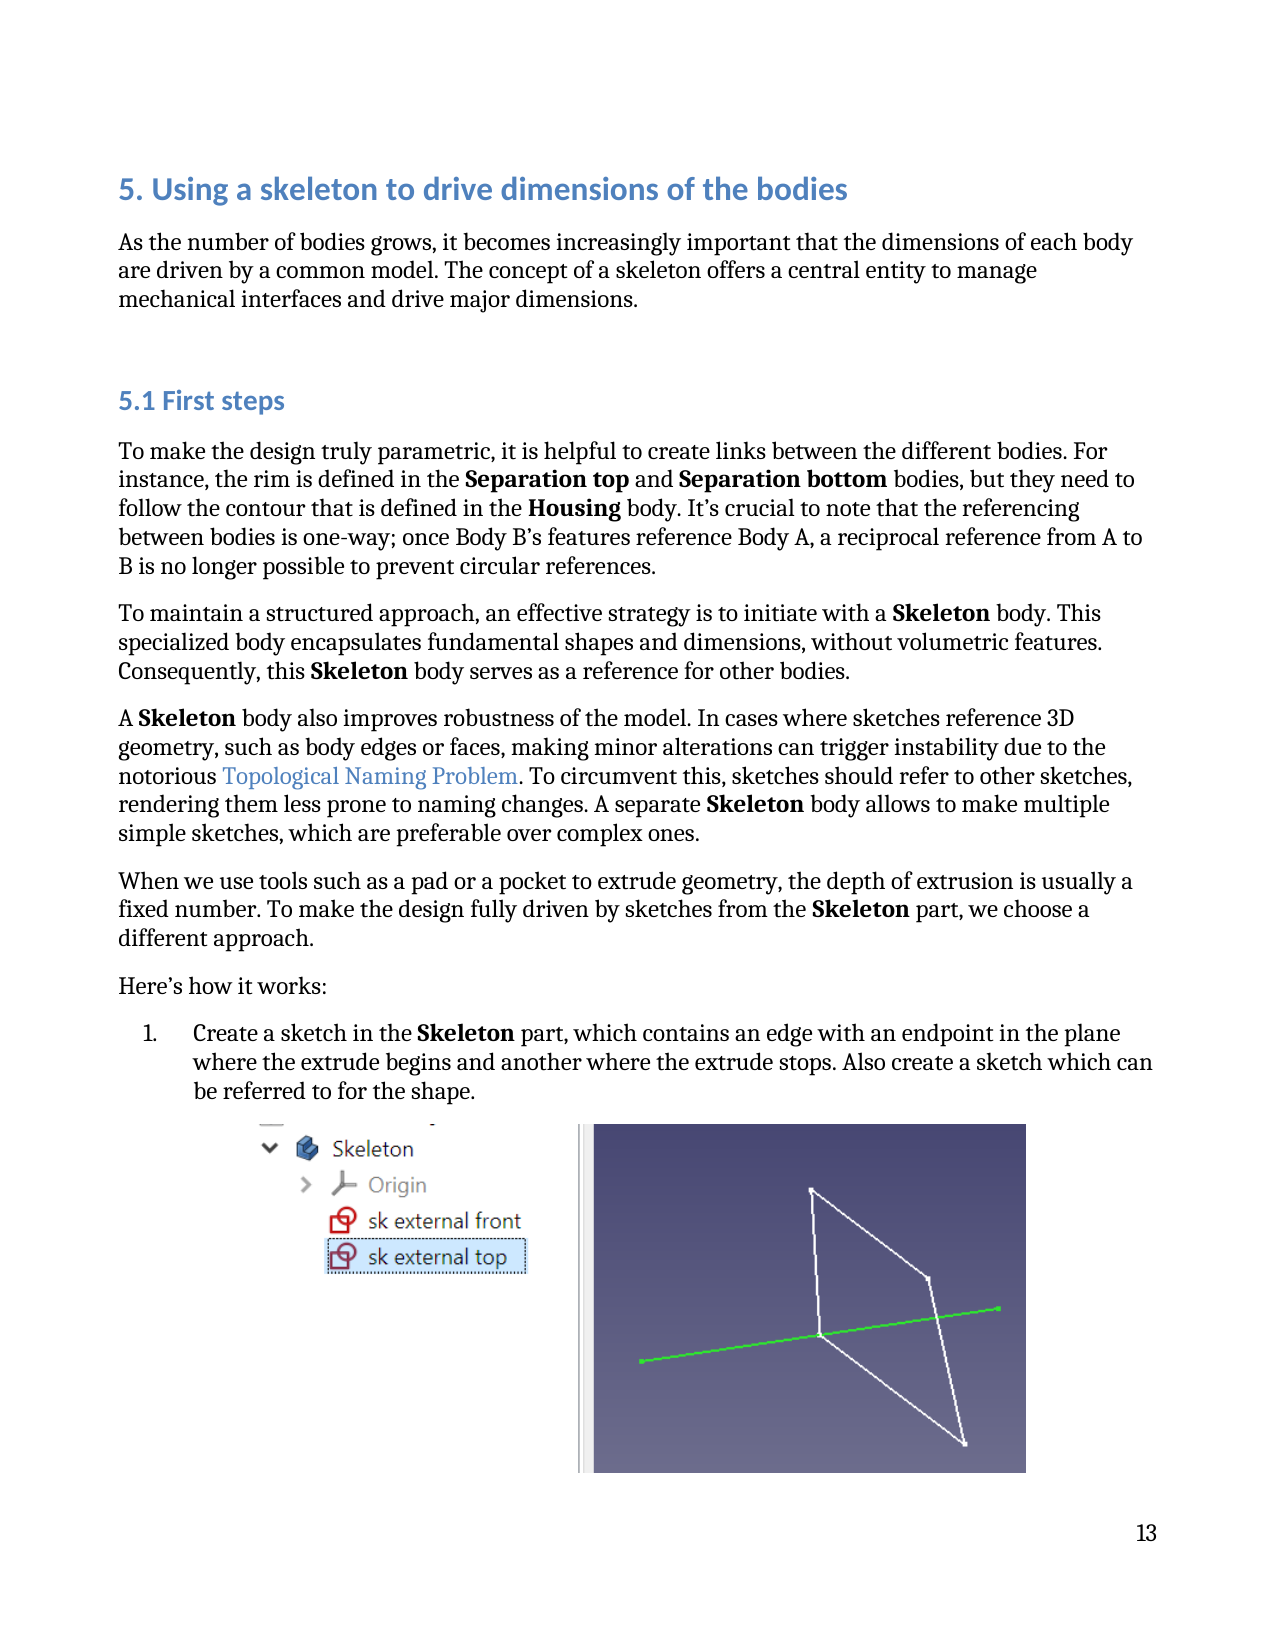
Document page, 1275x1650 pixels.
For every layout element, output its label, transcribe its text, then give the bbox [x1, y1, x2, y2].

text To make the design truly parametric, it is helpful to create links between the different bodies. For instance, the rim is defined in the Separation top and Separation bottom bodies, but they need to follow the contour that is defined in the Housing body. It’s crucial to note that the referencing between bodies is one-way; once Body B’s features reference Body A, a reciprocal reference from A to B is no longer possible to prevent circular references. [118, 437, 1157, 580]
text To maintain a structured approach, an effective strategy is to initiate with a Skeleton body. This specialized body encapsulates fundamental shapes and dimensions, without volumetric features. Consequently, this Skeleton body serves as a reference for other bodies. [118, 599, 1157, 685]
subtitle Using a skeleton to drive dimensions of the bodies [118, 168, 1157, 209]
subtitle First steps [118, 382, 1157, 418]
text Here’s how it works: [118, 972, 1157, 1000]
list Create a sketch in the Skeleton part, which contains an edge with an endpoint in the plane where the extrude begins and another where the extrude stops. Also create a sketch which can be referred to for the shape. [143, 1019, 1157, 1105]
text A Skeleton body also improves robustness of the model. In cases where sketches reference 3D geometry, such as body edges or faces, making minor alterations can trigger instability due to the notorious Topological Naming Problem. To circumvent this, sketches should refer to other sketches, rendering them less prone to naming changes. A separate Skeleton body allows to make multiple simple sketches, which are preferable over complex ones. [118, 704, 1157, 848]
text As the number of bodies grows, it becomes increasingly important that the dimensions of each body are driven by a common model. The concept of a skeleton offers a central entity to manage mechanical interfaces and drive major dimensions. [118, 228, 1157, 314]
picture [249, 1124, 1026, 1473]
text When we use tools such as a pad or a pocket to extrude geometry, the depth of extrusion is usually a fixed number. To make the design fully driven by sketches from the Skeleton part, we choose a different approach. [118, 867, 1157, 953]
